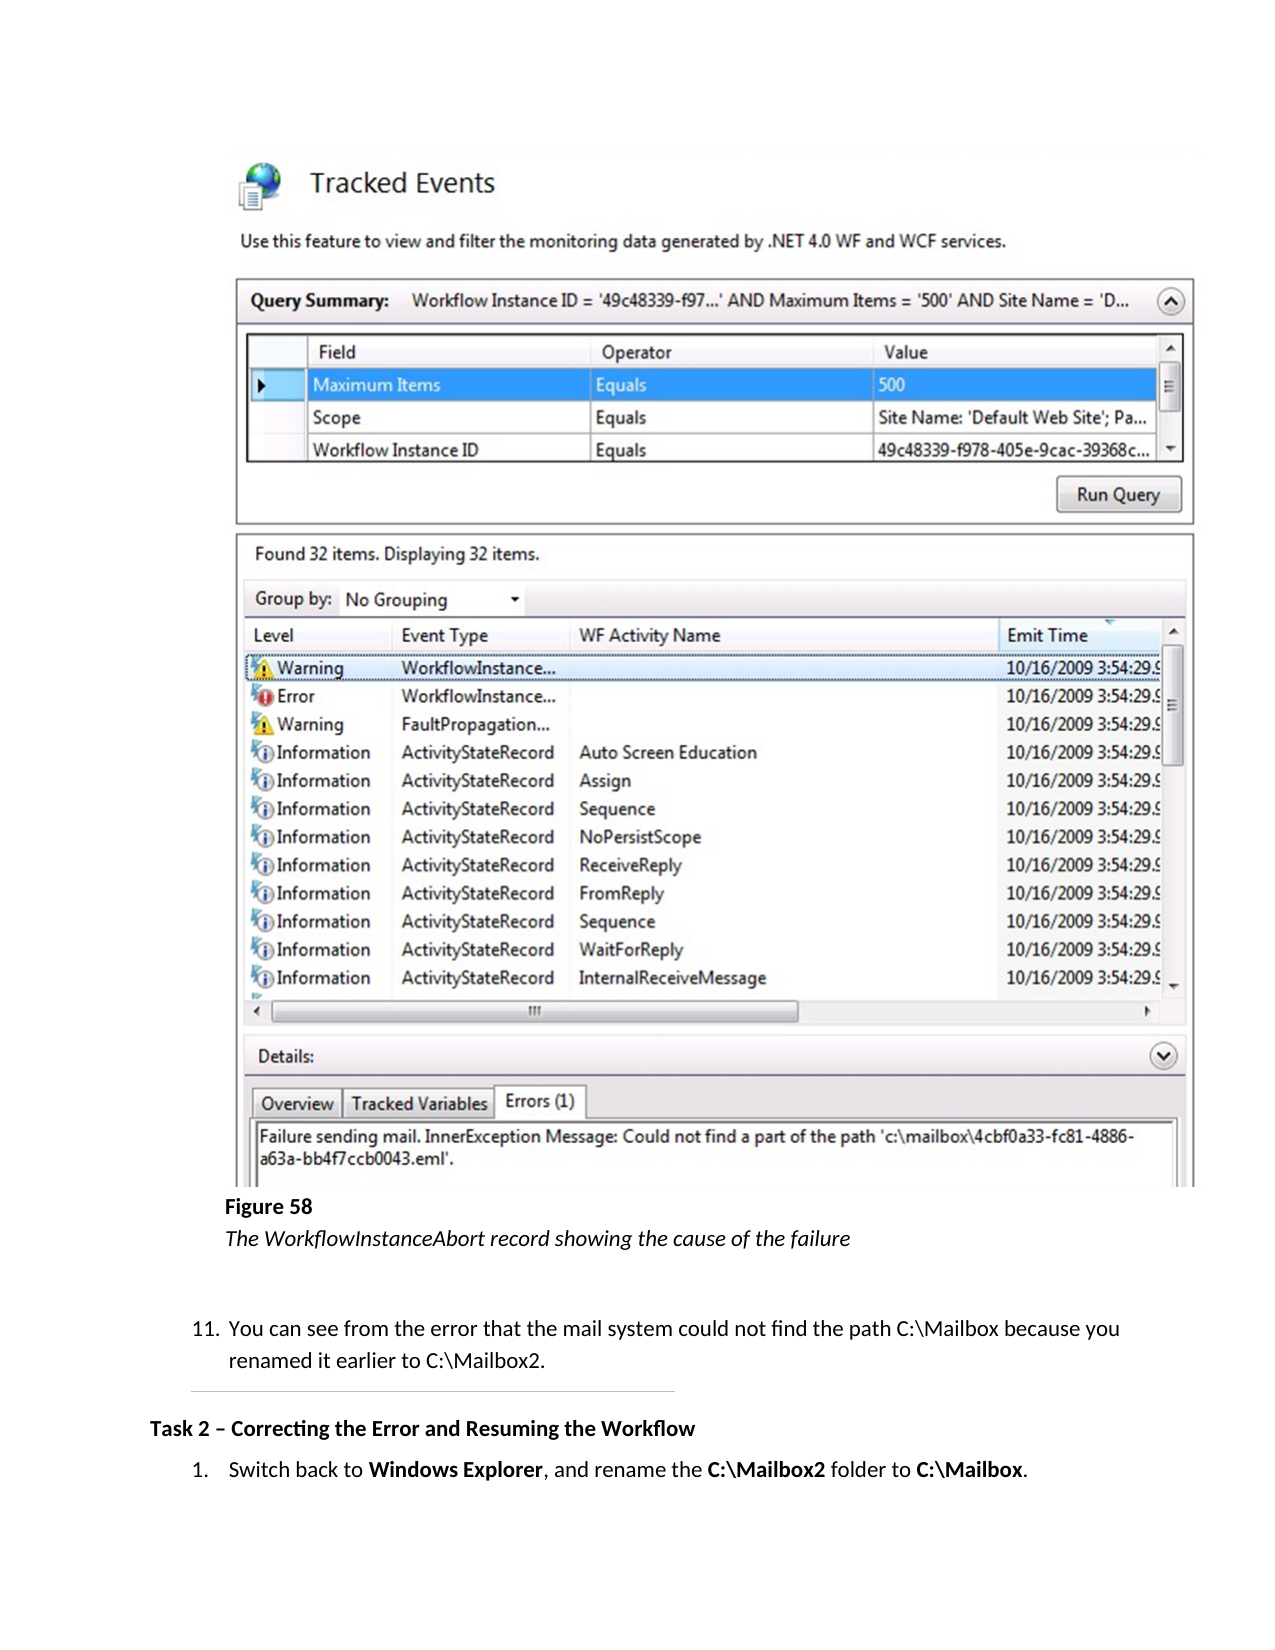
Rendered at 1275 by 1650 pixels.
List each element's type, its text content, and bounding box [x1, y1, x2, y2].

text Task 2 – Correcting the Error and Resuming the Workflow [150, 1414, 1125, 1442]
list Switch back to Windows Explorer, and rename the C:\Mailbox2 folder to C:\Mailbox. [191, 1455, 1125, 1483]
text Figure 58 [225, 1192, 1125, 1220]
picture [225, 150, 1204, 1189]
text The WorkflowInstanceAbort record showing the cause of the failure [225, 1224, 1125, 1252]
list You can see from the error that the mail system could not find the path C:\Mailbox because you renamed it earlier to C:\Mailbox2. [191, 1314, 1125, 1374]
